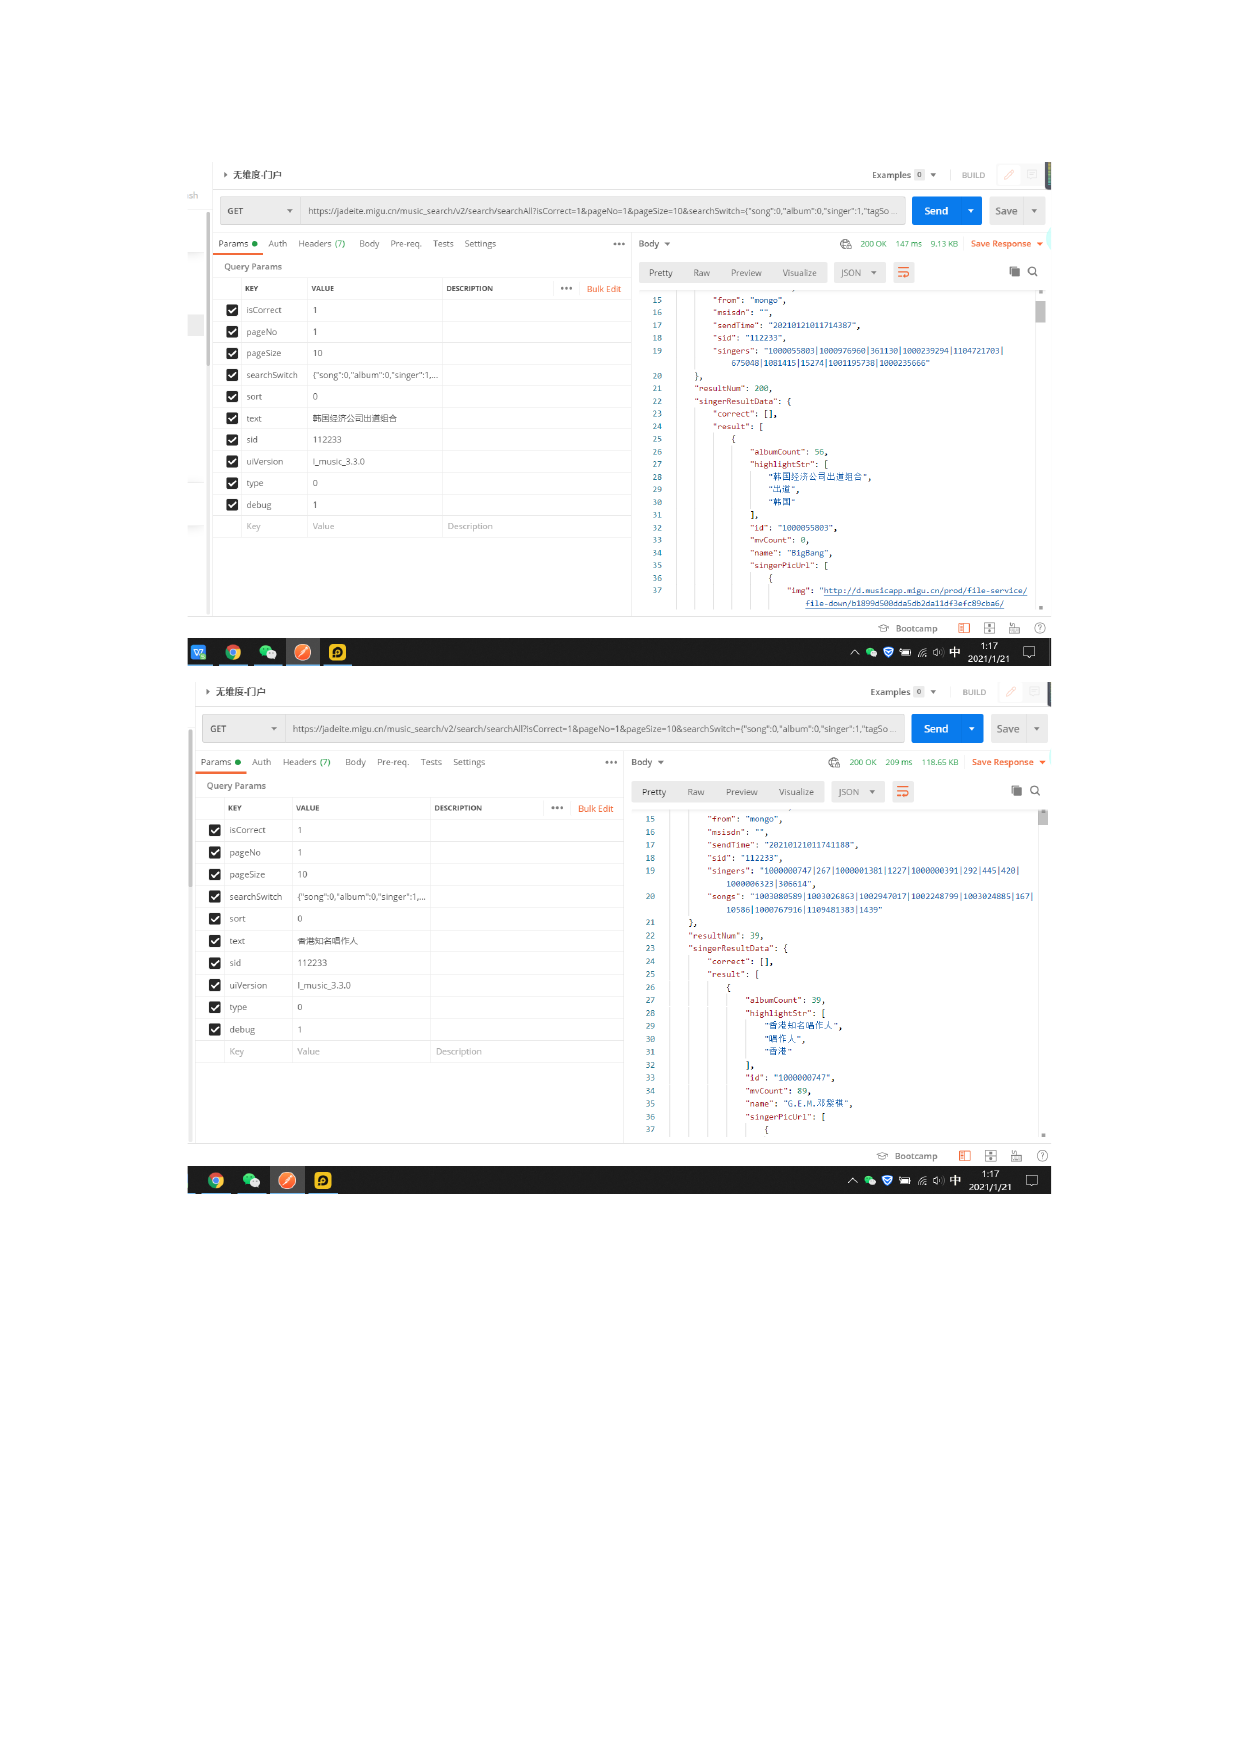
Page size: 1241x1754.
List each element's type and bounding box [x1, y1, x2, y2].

picture [187, 162, 1052, 666]
picture [187, 682, 1052, 1194]
